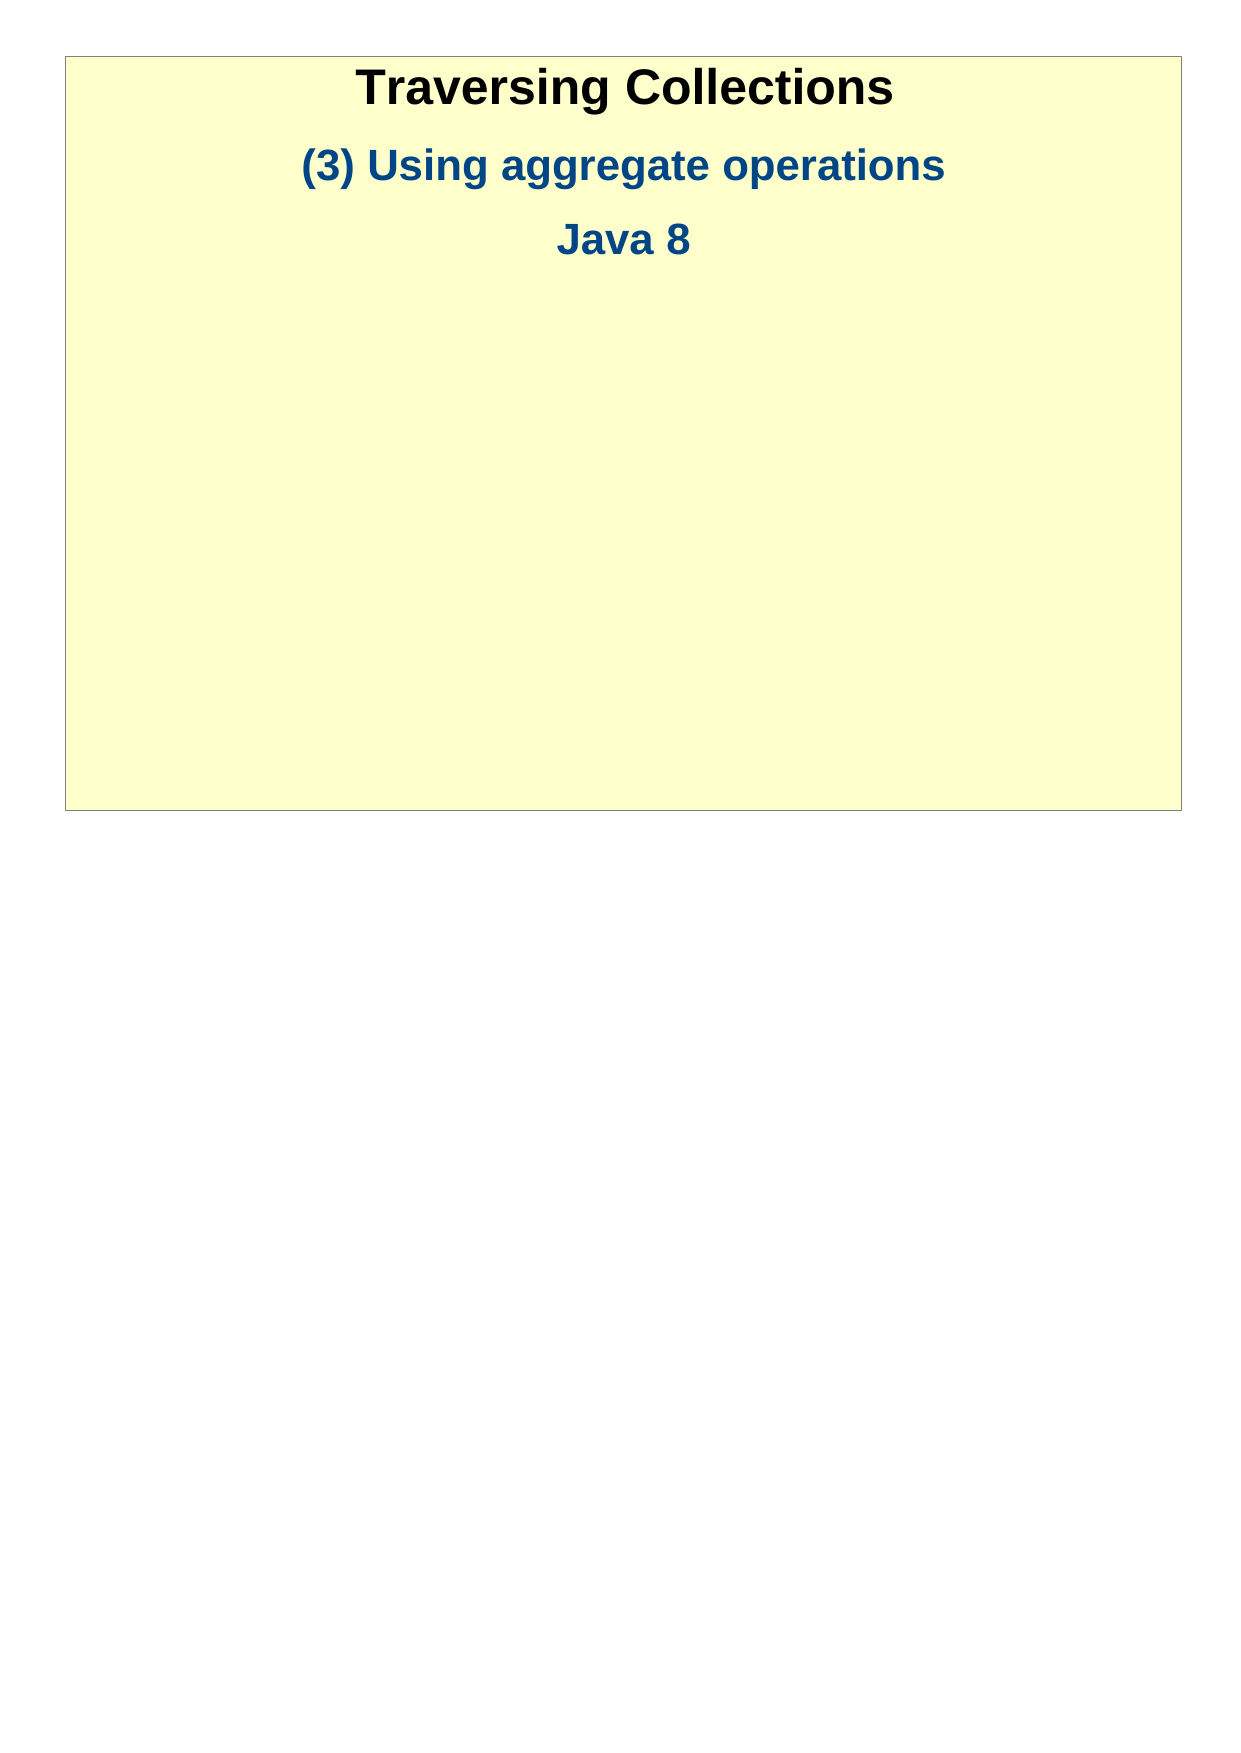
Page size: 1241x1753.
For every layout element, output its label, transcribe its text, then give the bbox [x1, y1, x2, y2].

list Using aggregate operations Java 8 [301, 139, 946, 264]
text Traversing Collections [355, 57, 1205, 115]
